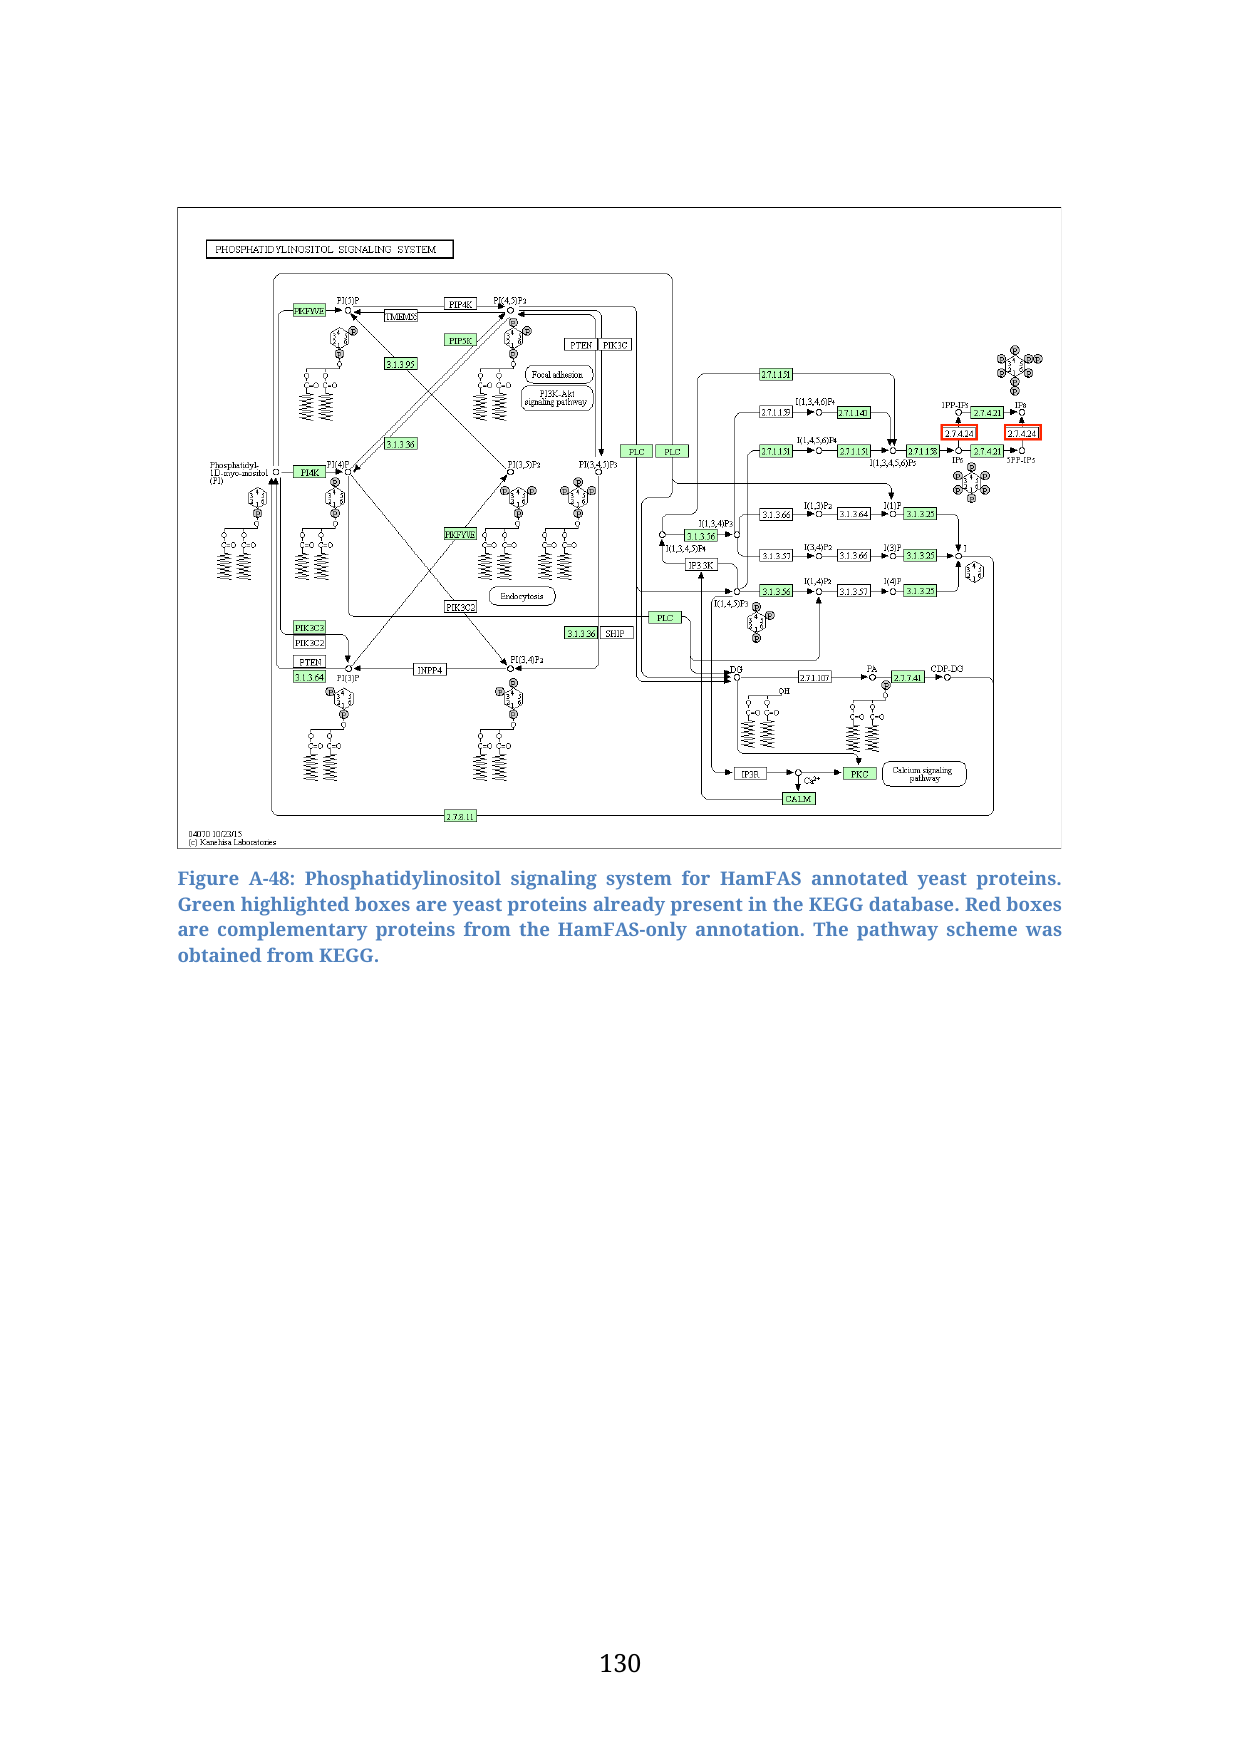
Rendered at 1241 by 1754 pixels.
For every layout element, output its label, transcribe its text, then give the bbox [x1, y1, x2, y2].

picture [177, 207, 1062, 849]
